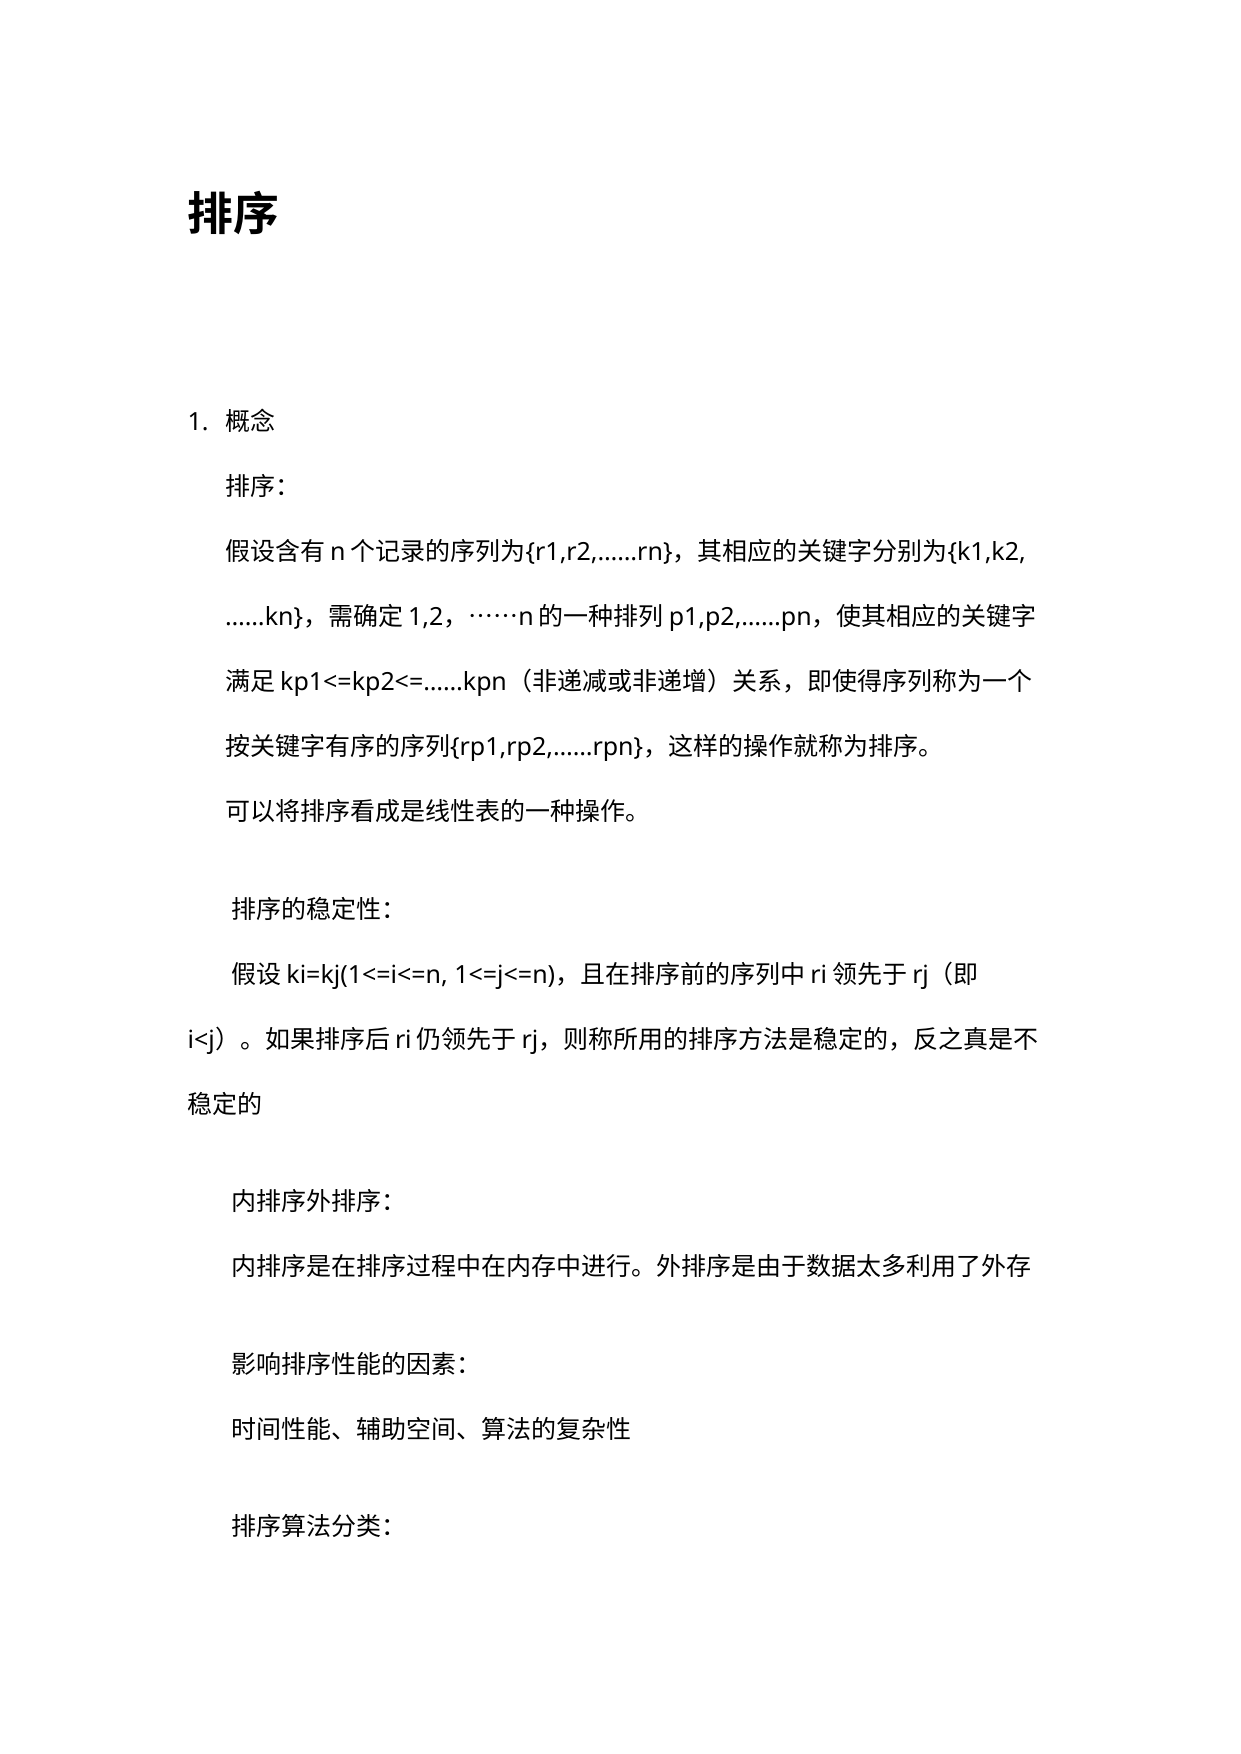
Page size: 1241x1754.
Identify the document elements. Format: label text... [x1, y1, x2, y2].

text 排序算法分类： [187, 1492, 1053, 1557]
text 内排序外排序： [187, 1167, 1053, 1232]
text 排序的稳定性： [187, 875, 1053, 940]
list 概念 [187, 387, 1053, 452]
text 影响排序性能的因素： [187, 1330, 1053, 1395]
text 时间性能、辅助空间、算法的复杂性 [187, 1395, 1053, 1460]
text 内排序是在排序过程中在内存中进行。外排序是由于数据太多利用了外存 [187, 1232, 1053, 1297]
subtitle 排序 [187, 162, 1053, 259]
list 假设含有n个记录的序列为{r1,r2,……rn}，其相应的关键字分别为{k1,k2,……kn}，需确定1,2，……n的一种排列p1,p2,……pn，使其相应的关键字满足kp1<=kp2<=……kpn（非递减或非递增）关系，即使得序列称为一个按关键字有序的序列{rp1,rp2,……rpn}，这样的操作就称为排序。 [225, 517, 1053, 777]
list 排序： [225, 452, 1053, 517]
list 可以将排序看成是线性表的一种操作。 [225, 777, 1053, 842]
text 假设ki=kj(1<=i<=n, 1<=j<=n)，且在排序前的序列中ri领先于rj（即i<j）。如果排序后ri仍领先于rj，则称所用的排序方法是稳定的，反之真是不稳定的 [187, 940, 1053, 1135]
